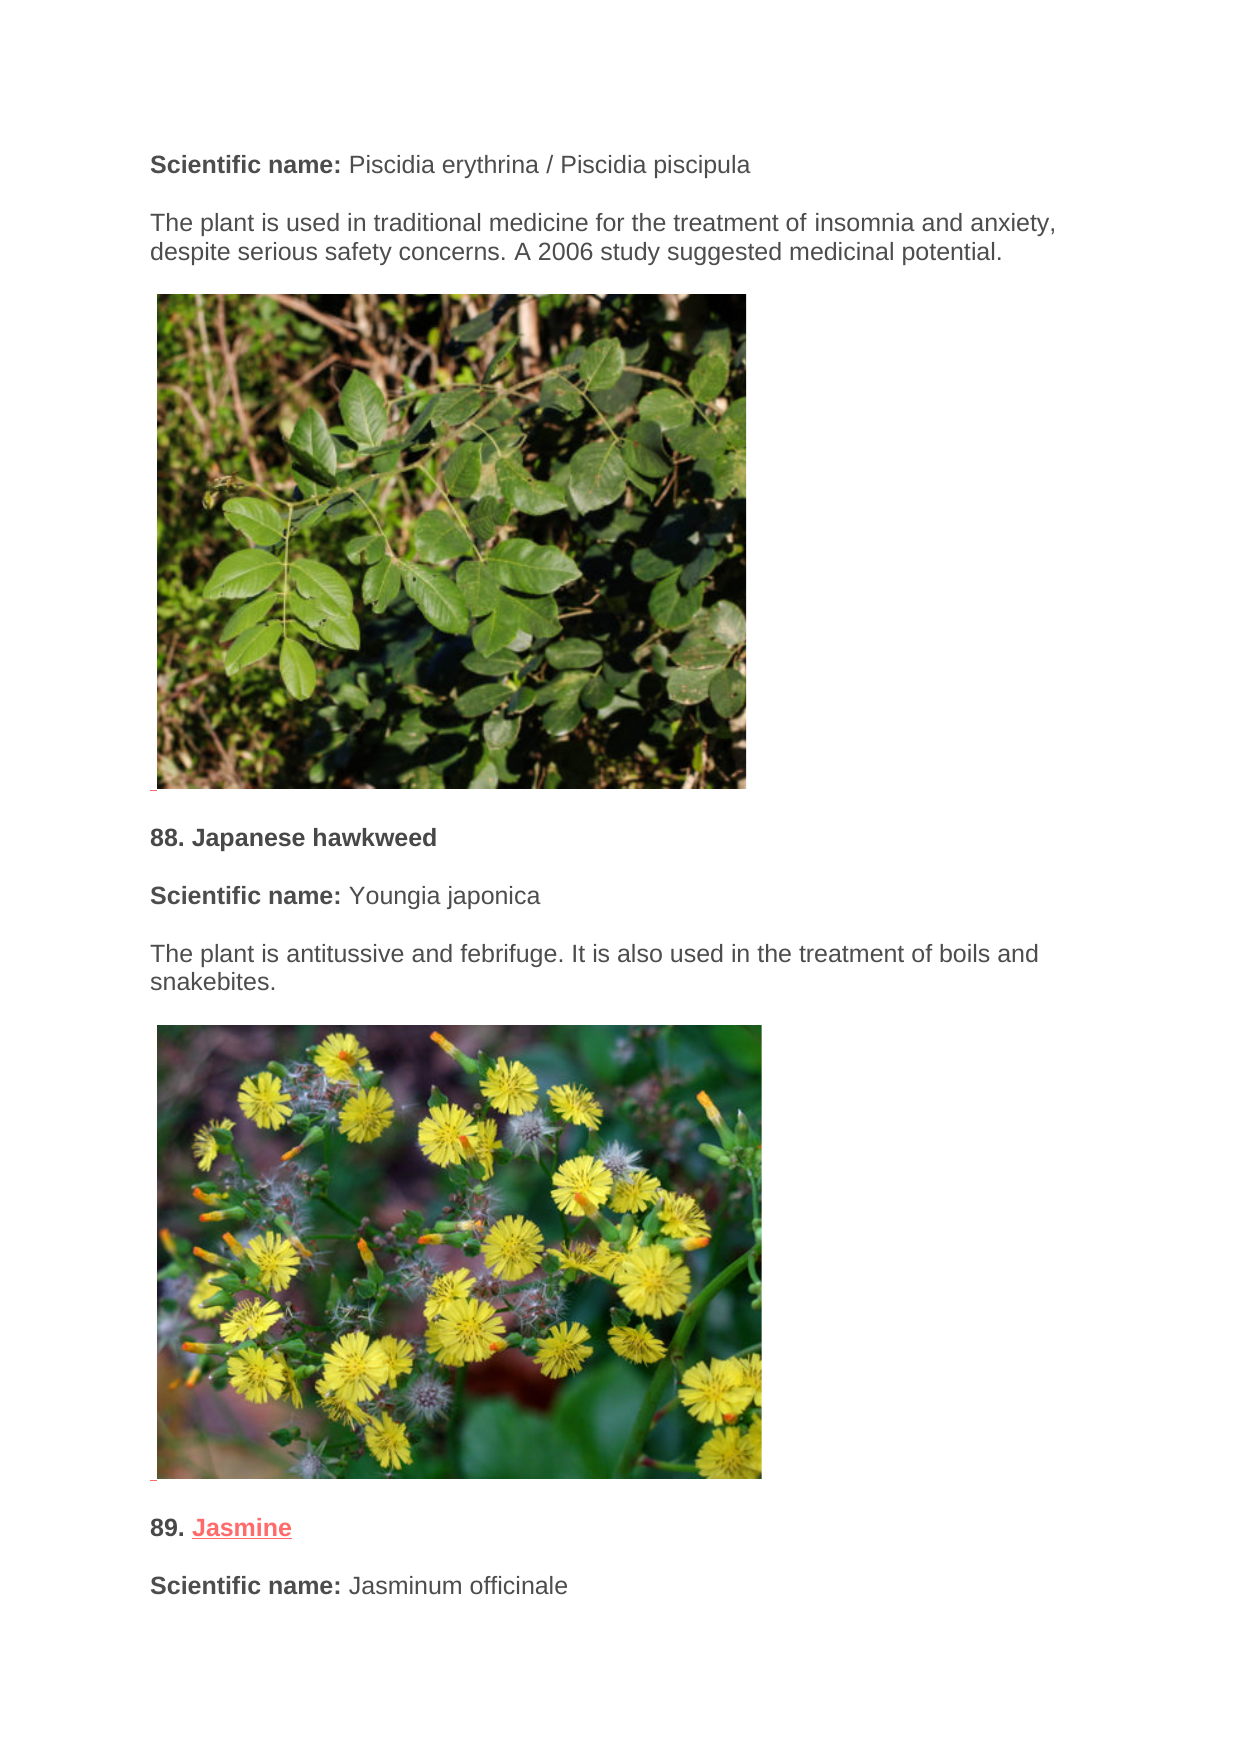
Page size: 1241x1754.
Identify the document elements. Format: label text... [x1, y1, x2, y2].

picture [157, 294, 747, 789]
text Scientific name: Jasminum officinale [150, 1571, 1090, 1599]
text The plant is antitussive and febrifuge. It is also used in the treatment of boils and snakebites. [150, 939, 1090, 996]
text Scientific name: Piscidia erythrina / Piscidia piscipula [150, 150, 1090, 179]
text 88. Japanese hawkweed [150, 823, 1090, 852]
text 89. Jasmine [150, 1513, 1090, 1542]
text Scientific name: Youngia japonica [150, 881, 1090, 909]
picture [157, 1025, 762, 1479]
text The plant is used in traditional medicine for the treatment of insomnia and anxiety, despite serious safety concerns. A 2006 study suggested medicinal potential. [150, 208, 1090, 265]
